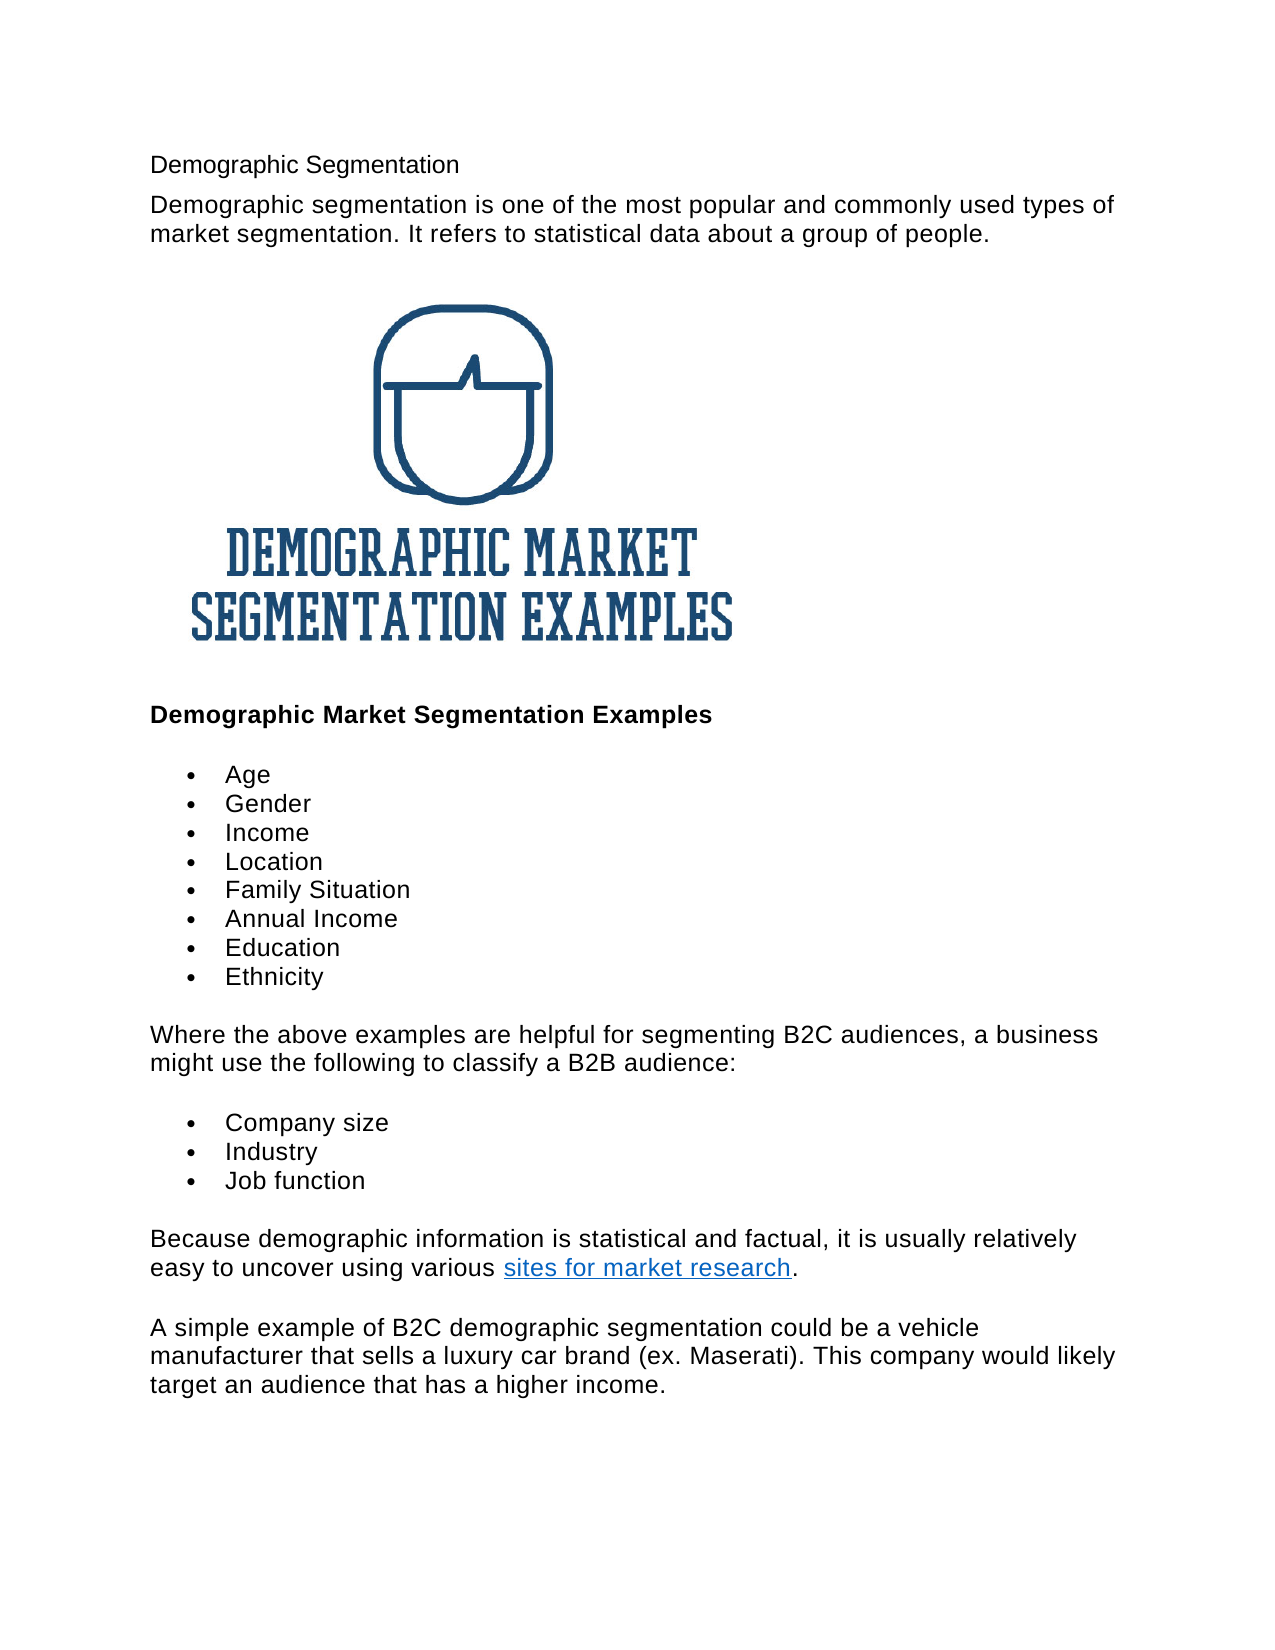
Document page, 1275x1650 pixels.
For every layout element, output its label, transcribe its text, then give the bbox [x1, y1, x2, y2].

list Income [187, 818, 1125, 847]
list Industry [187, 1137, 1125, 1166]
text A simple example of B2C demographic segmentation could be a vehicle manufacturer that sells a luxury car brand (ex. Maserati). This company would likely target an audience that has a higher income. [150, 1312, 1125, 1399]
picture [150, 278, 775, 670]
list Job function [187, 1166, 1125, 1194]
list Age [187, 760, 1125, 789]
text Demographic Market Segmentation Examples [150, 700, 1125, 729]
list Education [187, 933, 1125, 962]
subtitle Demographic Segmentation [150, 150, 1125, 179]
list Location [187, 847, 1125, 875]
list Family Situation [187, 875, 1125, 904]
list Gender [187, 789, 1125, 818]
text Where the above examples are helpful for segmenting B2C audiences, a business might use the following to classify a B2B audience: [150, 1019, 1125, 1077]
text Demographic segmentation is one of the most popular and commonly used types of market segmentation. It refers to statistical data about a group of people. [150, 190, 1125, 247]
list Company size [187, 1108, 1125, 1137]
text Because demographic information is statistical and factual, it is usually relatively easy to uncover using various sites for market research. [150, 1224, 1125, 1281]
list Ethnicity [187, 962, 1125, 990]
list Annual Income [187, 904, 1125, 933]
